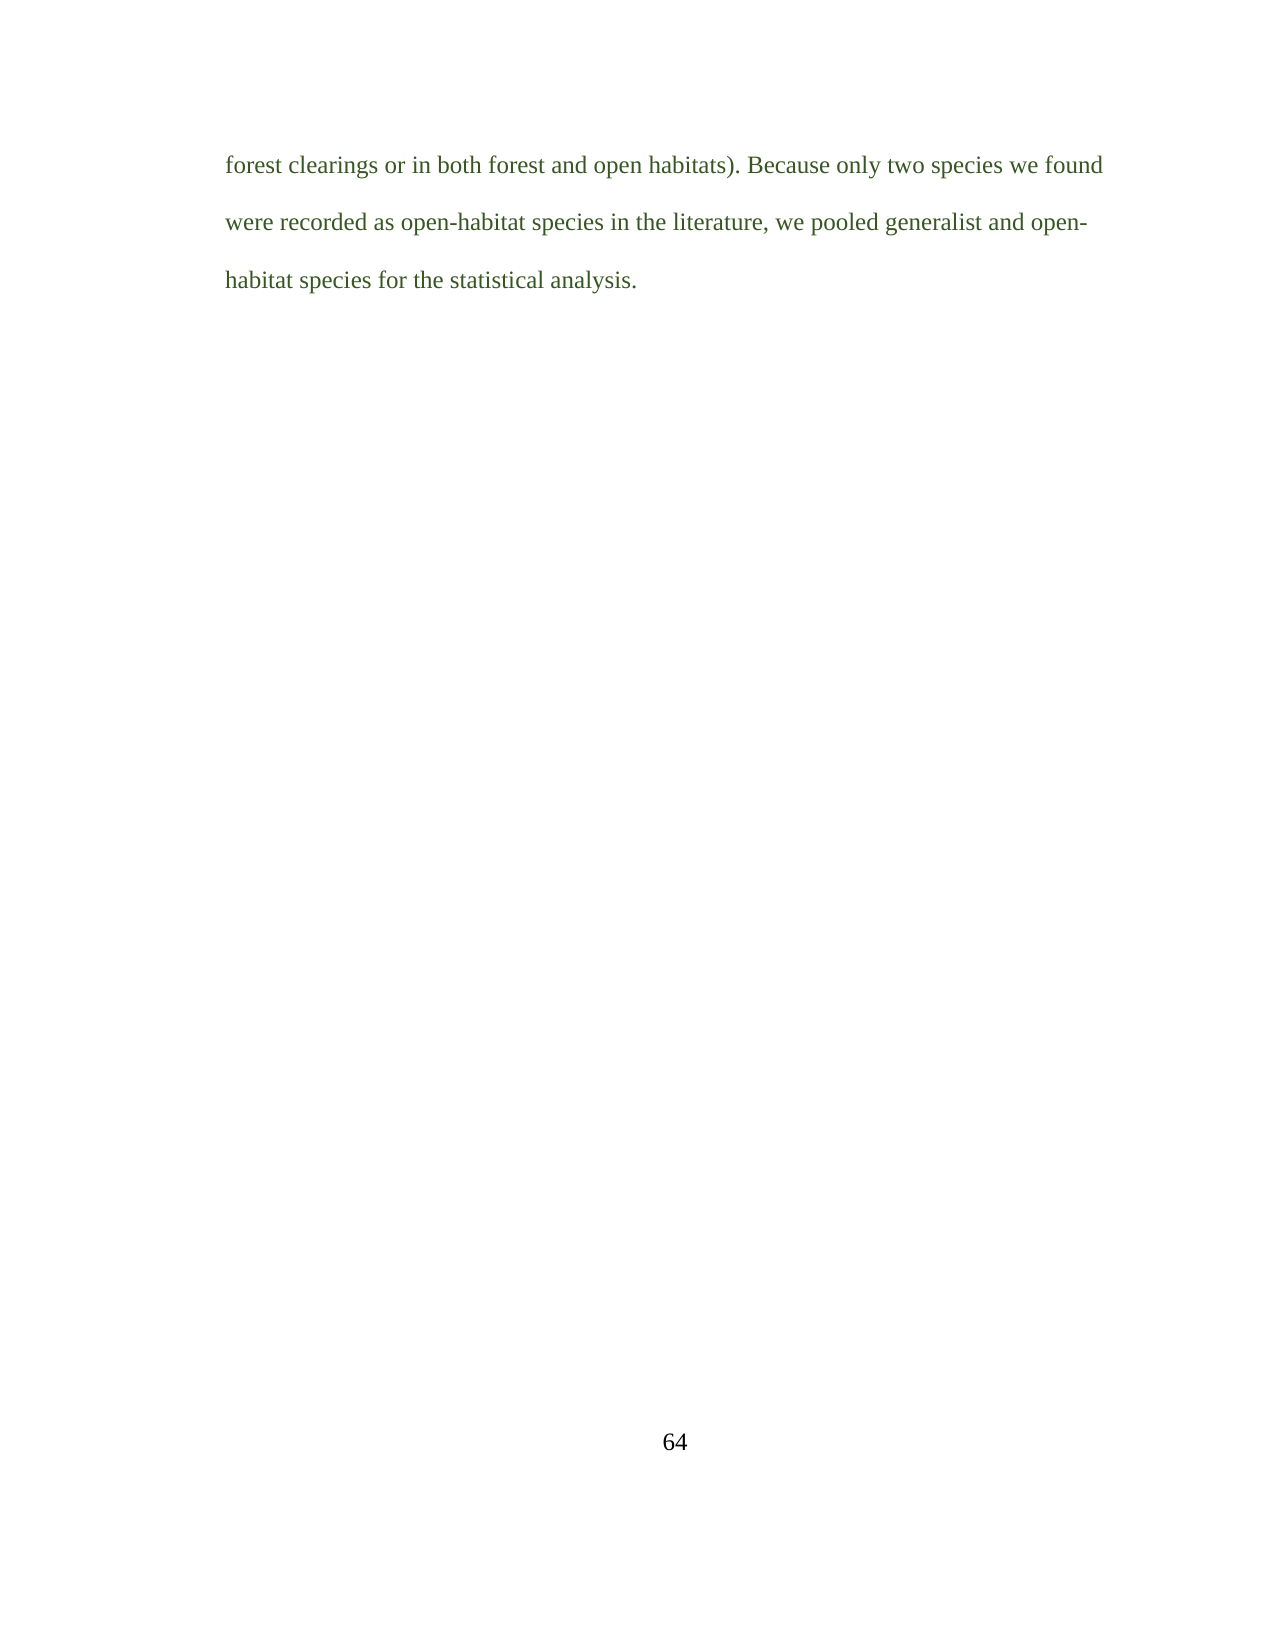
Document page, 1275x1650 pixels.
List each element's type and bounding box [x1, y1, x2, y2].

text [225, 150, 1125, 294]
